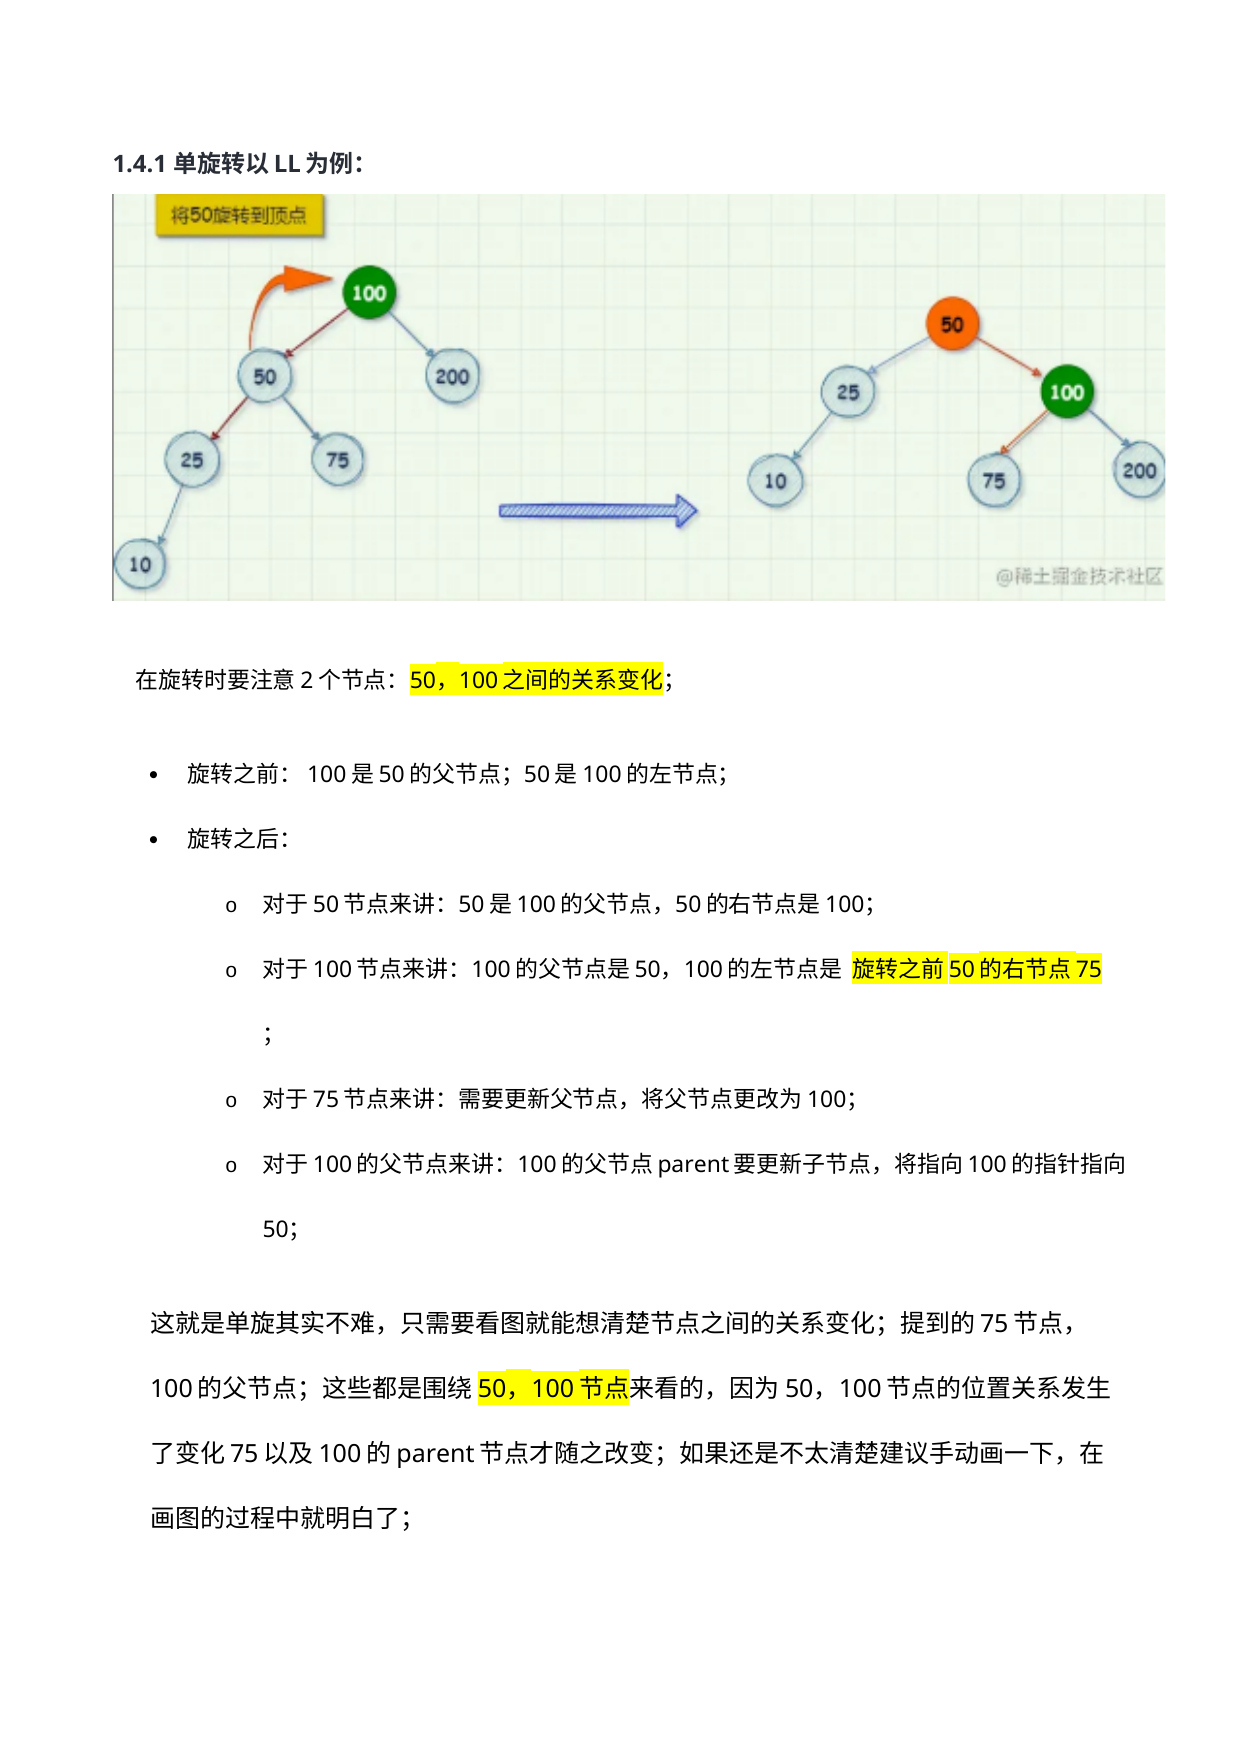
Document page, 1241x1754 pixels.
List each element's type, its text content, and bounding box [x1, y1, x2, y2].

list 对于100的父节点来讲：100的父节点parent要更新子节点，将指向100的指针指向 50； [225, 1130, 1128, 1260]
text 1.4.1 单旋转以LL为例： [112, 129, 1128, 194]
list 旋转之前： 100是50的父节点；50是100的左节点； [150, 740, 1128, 805]
list 对于100节点来讲：100的父节点是50，100的左节点是 旋转之前50的右节点75 ； [225, 935, 1128, 1065]
text 这就是单旋其实不难，只需要看图就能想清楚节点之间的关系变化；提到的75节点，100的父节点；这些都是围绕50，100节点来看的，因为 50，100节点的位置关系发生了变化75以及100的parent节点才随之改变；如果还是不太清楚建议手动画一下，在画图的过程中就明白了； [150, 1289, 1128, 1549]
list 对于50节点来讲：50是100的父节点，50的右节点是100； [225, 870, 1128, 935]
list 旋转之后： [150, 805, 1128, 870]
text 在旋转时要注意2个节点：50，100之间的关系变化； [112, 646, 1128, 711]
list 对于75节点来讲：需要更新父节点，将父节点更改为 100； [225, 1065, 1128, 1130]
picture [112, 194, 1166, 601]
